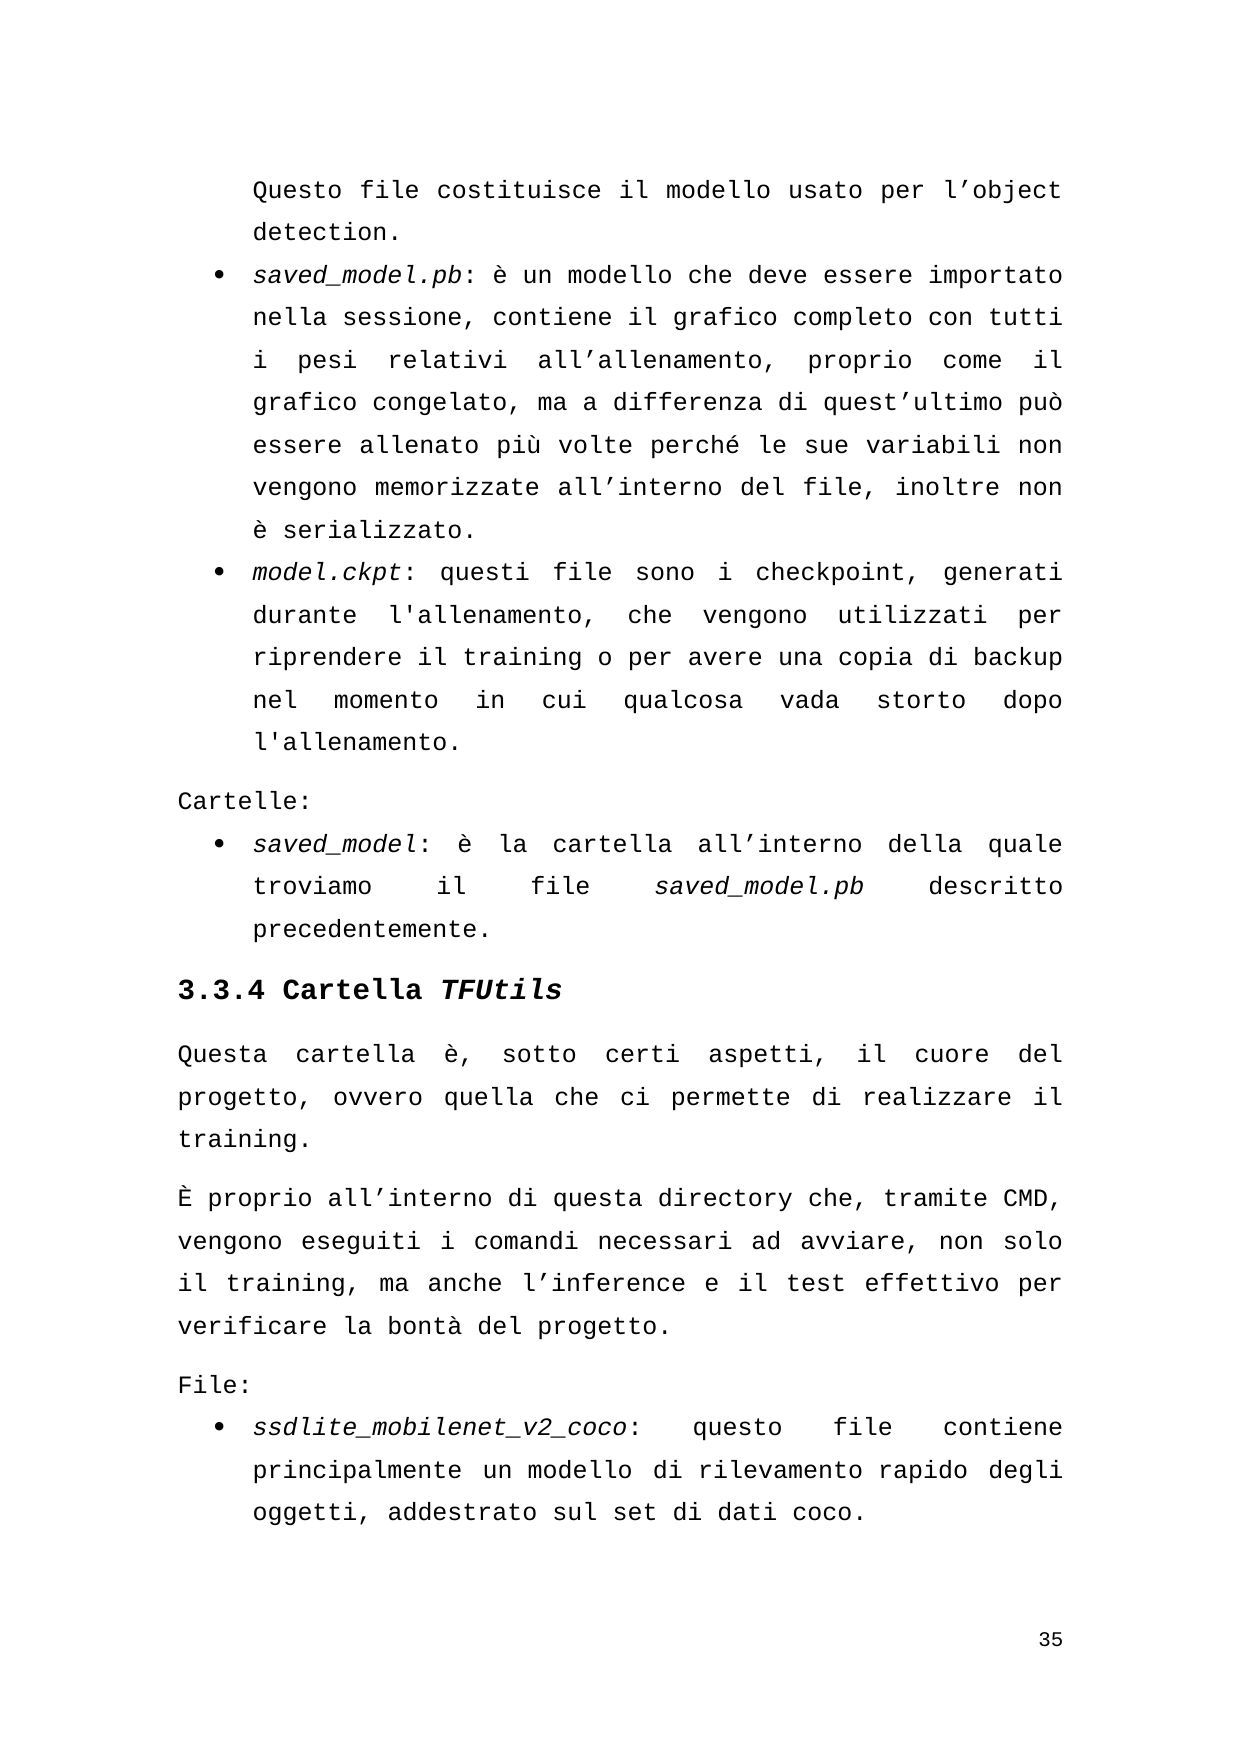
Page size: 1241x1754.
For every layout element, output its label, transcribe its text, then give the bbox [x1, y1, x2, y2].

text 3.3.4 Cartella TFUtils [177, 976, 1063, 1008]
list saved_model: è la cartella all’interno della quale troviamo il file saved_model.pb descritto precedentemente. [215, 831, 1063, 945]
text File: [177, 1372, 1063, 1401]
list Questo file costituisce il modello usato per l’object detection. [252, 177, 1063, 248]
list ssdlite_mobilenet_v2_coco: questo file contiene principalmente un modello di rilevamento rapido degli oggetti, addestrato sul set di dati coco. [215, 1415, 1063, 1528]
text È proprio all’interno di questa directory che, tramite CMD, vengono eseguiti i comandi necessari ad avviare, non solo il training, ma anche l’inference e il test effettivo per verificare la bontà del progetto. [177, 1186, 1063, 1342]
list saved_model.pb: è un modello che deve essere importato nella sessione, contiene il grafico completo con tutti i pesi relativi all’allenamento, proprio come il grafico congelato, ma a differenza di quest’ultimo può essere allenato più volte perché le sue variabili non vengono memorizzate all’interno del file, inoltre non è serializzato. [215, 262, 1063, 546]
text Cartelle: [177, 789, 1063, 817]
text Questa cartella è, sotto certi aspetti, il cuore del progetto, ovvero quella che ci permette di realizzare il training. [177, 1042, 1063, 1155]
list model.ckpt: questi file sono i checkpoint, generati durante l'allenamento, che vengono utilizzati per riprendere il training o per avere una copia di backup nel momento in cui qualcosa vada storto dopo l'allenamento. [215, 560, 1063, 758]
